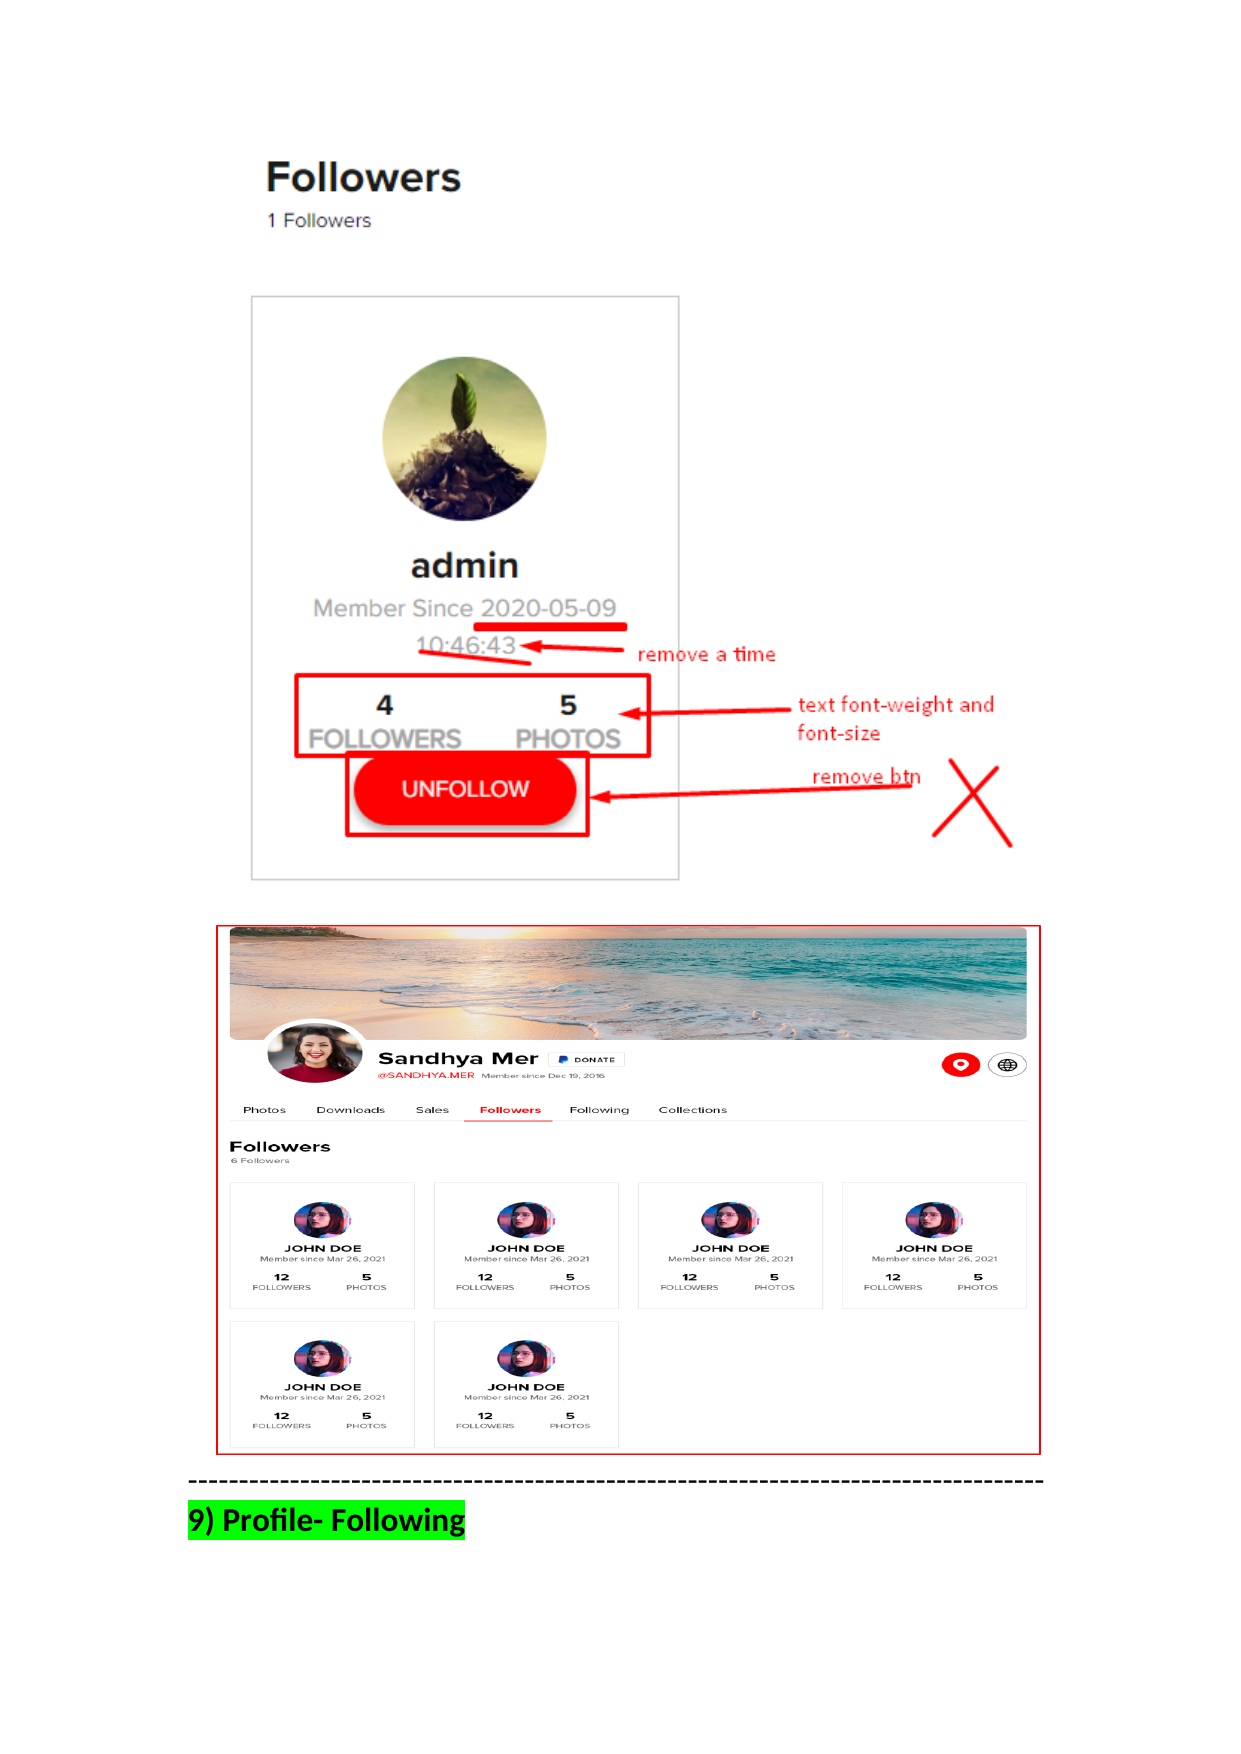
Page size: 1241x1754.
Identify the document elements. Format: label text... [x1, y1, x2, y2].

text ------------------------------------------------------------------------------------ [187, 1459, 1053, 1499]
list Profile- Following [187, 1499, 1053, 1540]
picture [187, 916, 1052, 1459]
picture [187, 150, 1053, 889]
